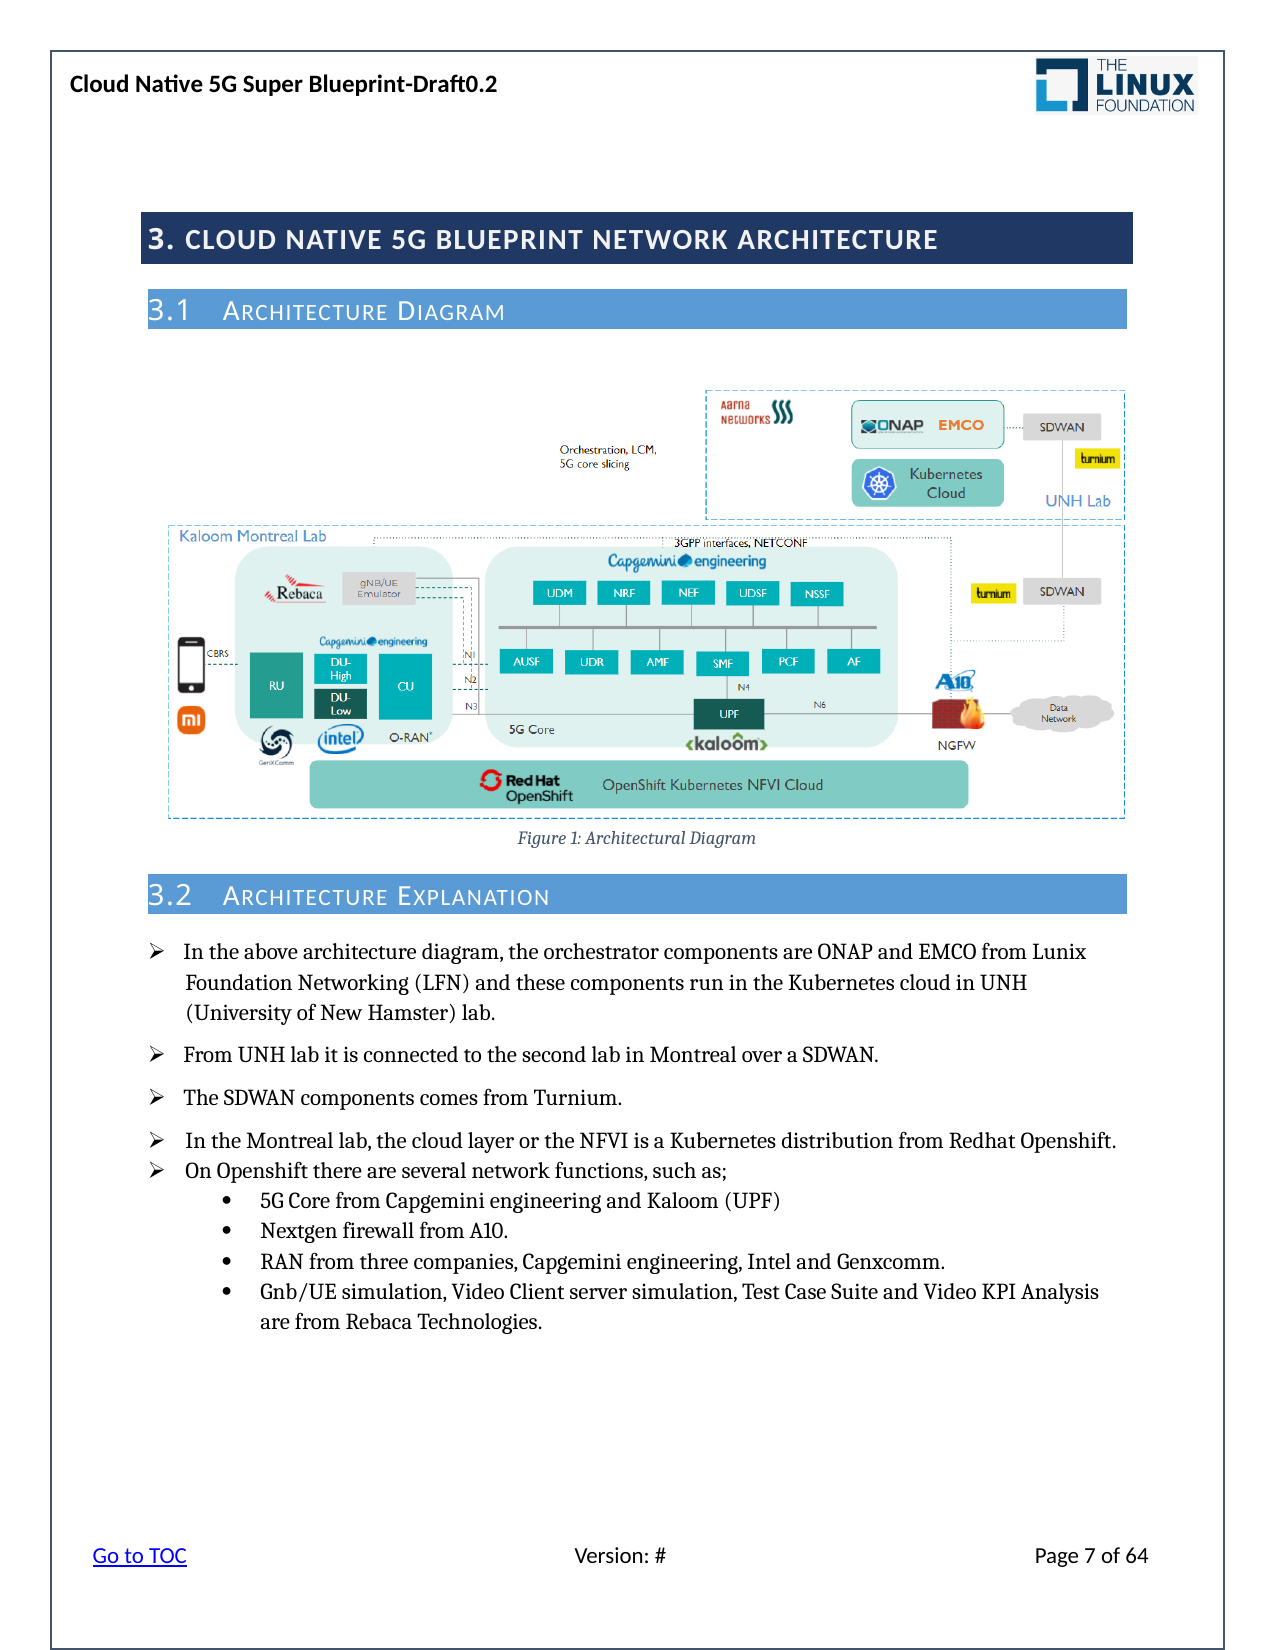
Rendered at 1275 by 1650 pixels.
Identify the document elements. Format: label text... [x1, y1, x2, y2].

picture [1034, 56, 1199, 115]
text Architecture Explanation [148, 874, 1127, 914]
list 5G Core from Capgemini engineering and Kaloom (UPF) [223, 1188, 1127, 1214]
list On Openshift there are several network functions, such as; [148, 1158, 1127, 1184]
list RAN from three companies, Capgemini engineering, Intel and Genxcomm. [223, 1248, 1127, 1275]
subtitle Cloud Native 5G Blueprint Network Architecture [148, 218, 1127, 258]
list Nextgen firewall from A10. [223, 1218, 1127, 1244]
text Architecture Diagram [148, 289, 1127, 329]
list Gnb/UE simulation, Video Client server simulation, Test Case Suite and Video KPI Analysis are from Rebaca Technologies. [223, 1279, 1127, 1335]
text Figure 1: Architectural Diagram [148, 828, 1127, 849]
list In the above architecture diagram, the orchestrator components are ONAP and EMCO from Lunix Foundation Networking (LFN) and these components run in the Kubernetes cloud in UNH (University of New Hamster) lab. [148, 939, 1127, 1026]
list In the Montreal lab, the cloud layer or the NFVI is a Kubernetes distribution from Redhat Openshift. [148, 1128, 1127, 1154]
list The SDWAN components comes from Turnium. [148, 1085, 1127, 1111]
list From UNH lab it is connected to the second lab in Montreal over a SDWAN. [148, 1042, 1127, 1068]
picture [147, 388, 1128, 822]
